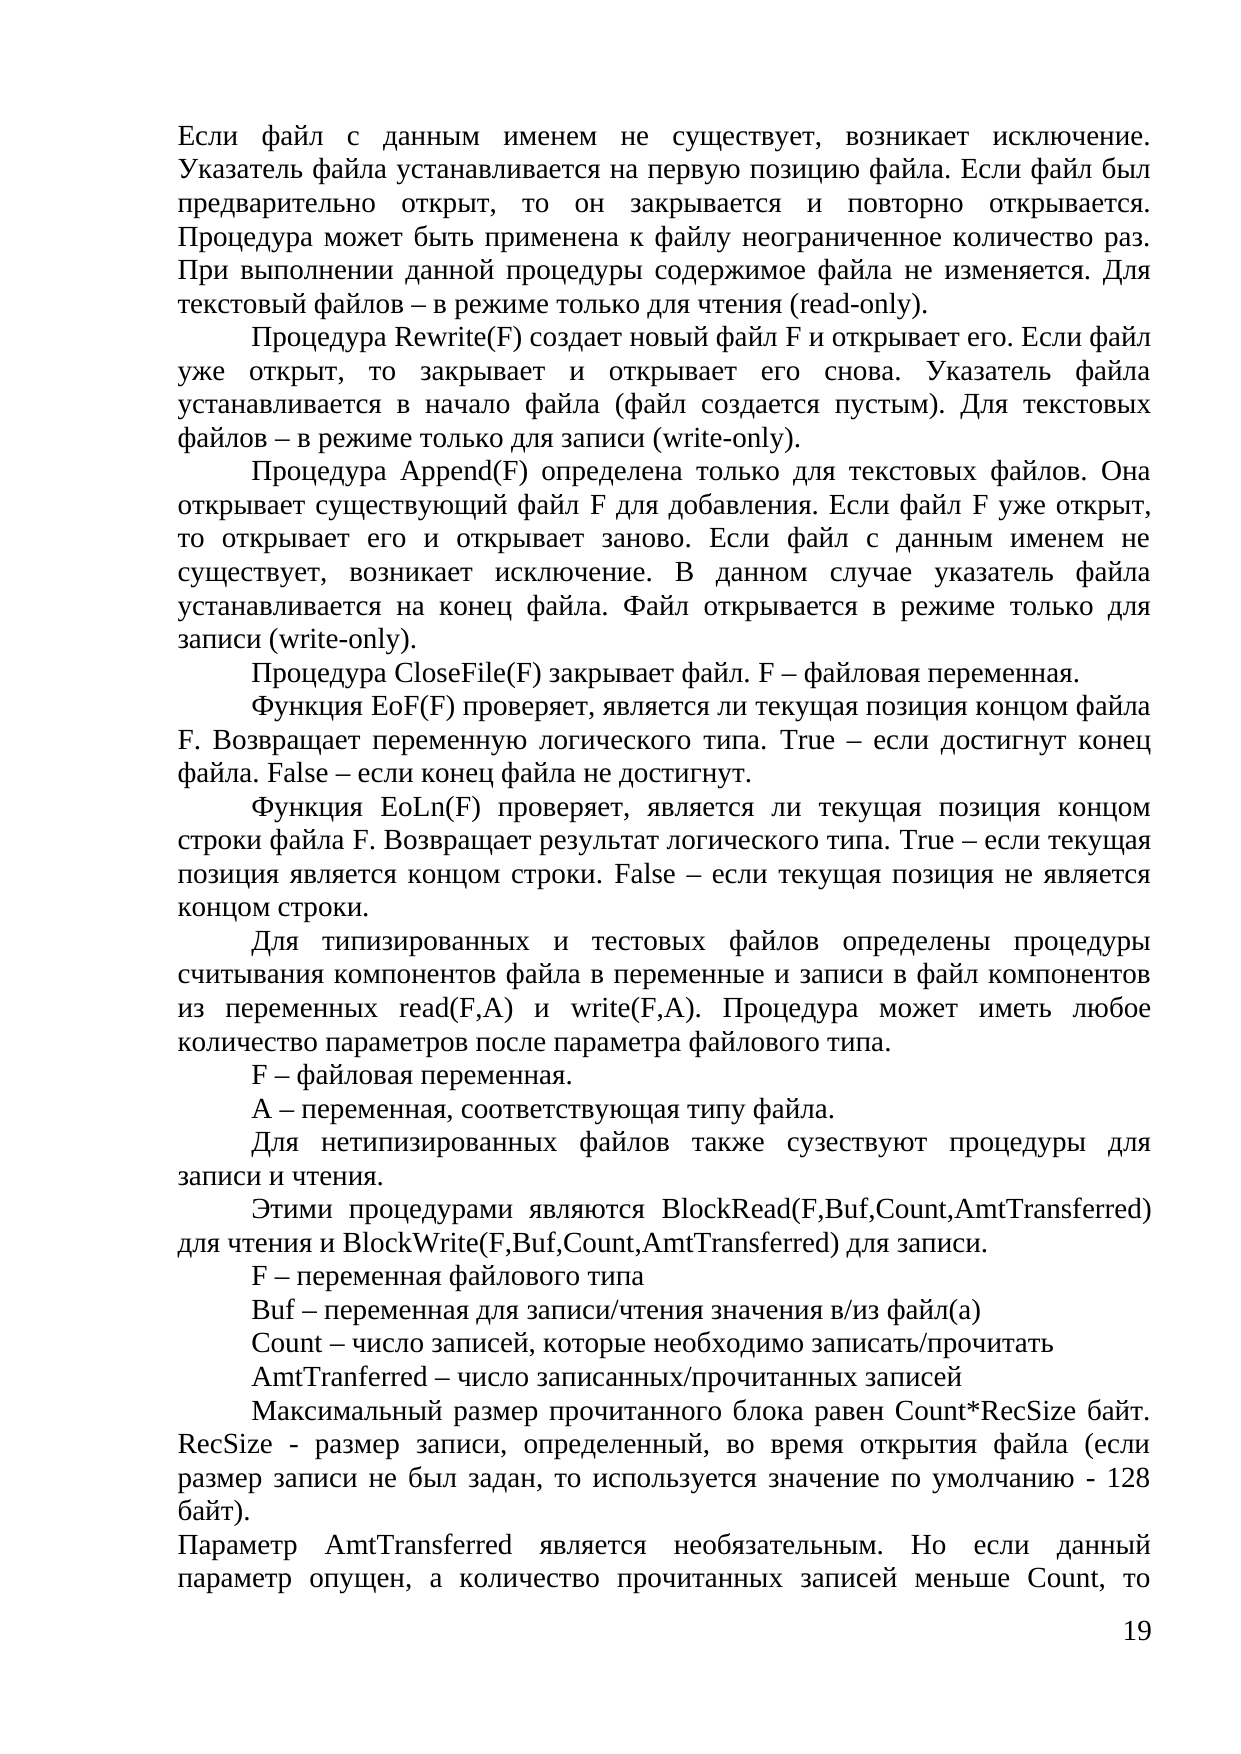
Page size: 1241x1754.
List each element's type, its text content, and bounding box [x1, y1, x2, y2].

text Процедура Rewrite(F) создает новый файл F и открывает его. Если файл уже открыт, то закрывает и открывает его снова. Указатель файла устанавливается в начало файла (файл создается пустым). Для текстовых файлов – в режиме только для записи (write-only). [177, 319, 1152, 453]
text Этими процедурами являются BlockRead(F,Buf,Count,AmtTransferred) для чтения и BlockWrite(F,Buf,Count,AmtTransferred) для записи. [177, 1191, 1152, 1258]
text Для нетипизированных файлов также сузествуют процедуры для записи и чтения. [177, 1124, 1152, 1191]
text Count – число записей, которые необходимо записать/прочитать [177, 1326, 1152, 1359]
text A – переменная, соответствующая типу файла. [177, 1091, 1152, 1124]
text AmtTranferred – число записанных/прочитанных записей [177, 1359, 1152, 1393]
text Процедура Append(F) определена только для текстовых файлов. Она открывает существующий файл F для добавления. Если файл F уже открыт, то открывает его и открывает заново. Если файл с данным именем не существует, возникает исключение. В данном случае указатель файла устанавливается на конец файла. Файл открывается в режиме только для записи (write-only). [177, 453, 1152, 655]
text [177, 118, 1152, 319]
text Для типизированных и тестовых файлов определены процедуры считывания компонентов файла в переменные и записи в файл компонентов из переменных read(F,A) и write(F,A). Процедура может иметь любое количество параметров после параметра файлового типа. [177, 923, 1152, 1057]
text Buf – переменная для записи/чтения значения в/из файл(а) [177, 1292, 1152, 1326]
text F – переменная файлового типа [177, 1258, 1152, 1292]
text F – файловая переменная. [177, 1057, 1152, 1091]
text Функция EoLn(F) проверяет, является ли текущая позиция концом строки файла F. Возвращает результат логического типа. True – если текущая позиция является концом строки. False – если текущая позиция не является концом строки. [177, 789, 1152, 923]
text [177, 1393, 1152, 1594]
text Функция EoF(F) проверяет, является ли текущая позиция концом файла F. Возвращает переменную логического типа. True – если достигнут конец файла. False – если конец файла не достигнут. [177, 688, 1152, 789]
text Процедура CloseFile(F) закрывает файл. F – файловая переменная. [177, 655, 1152, 688]
